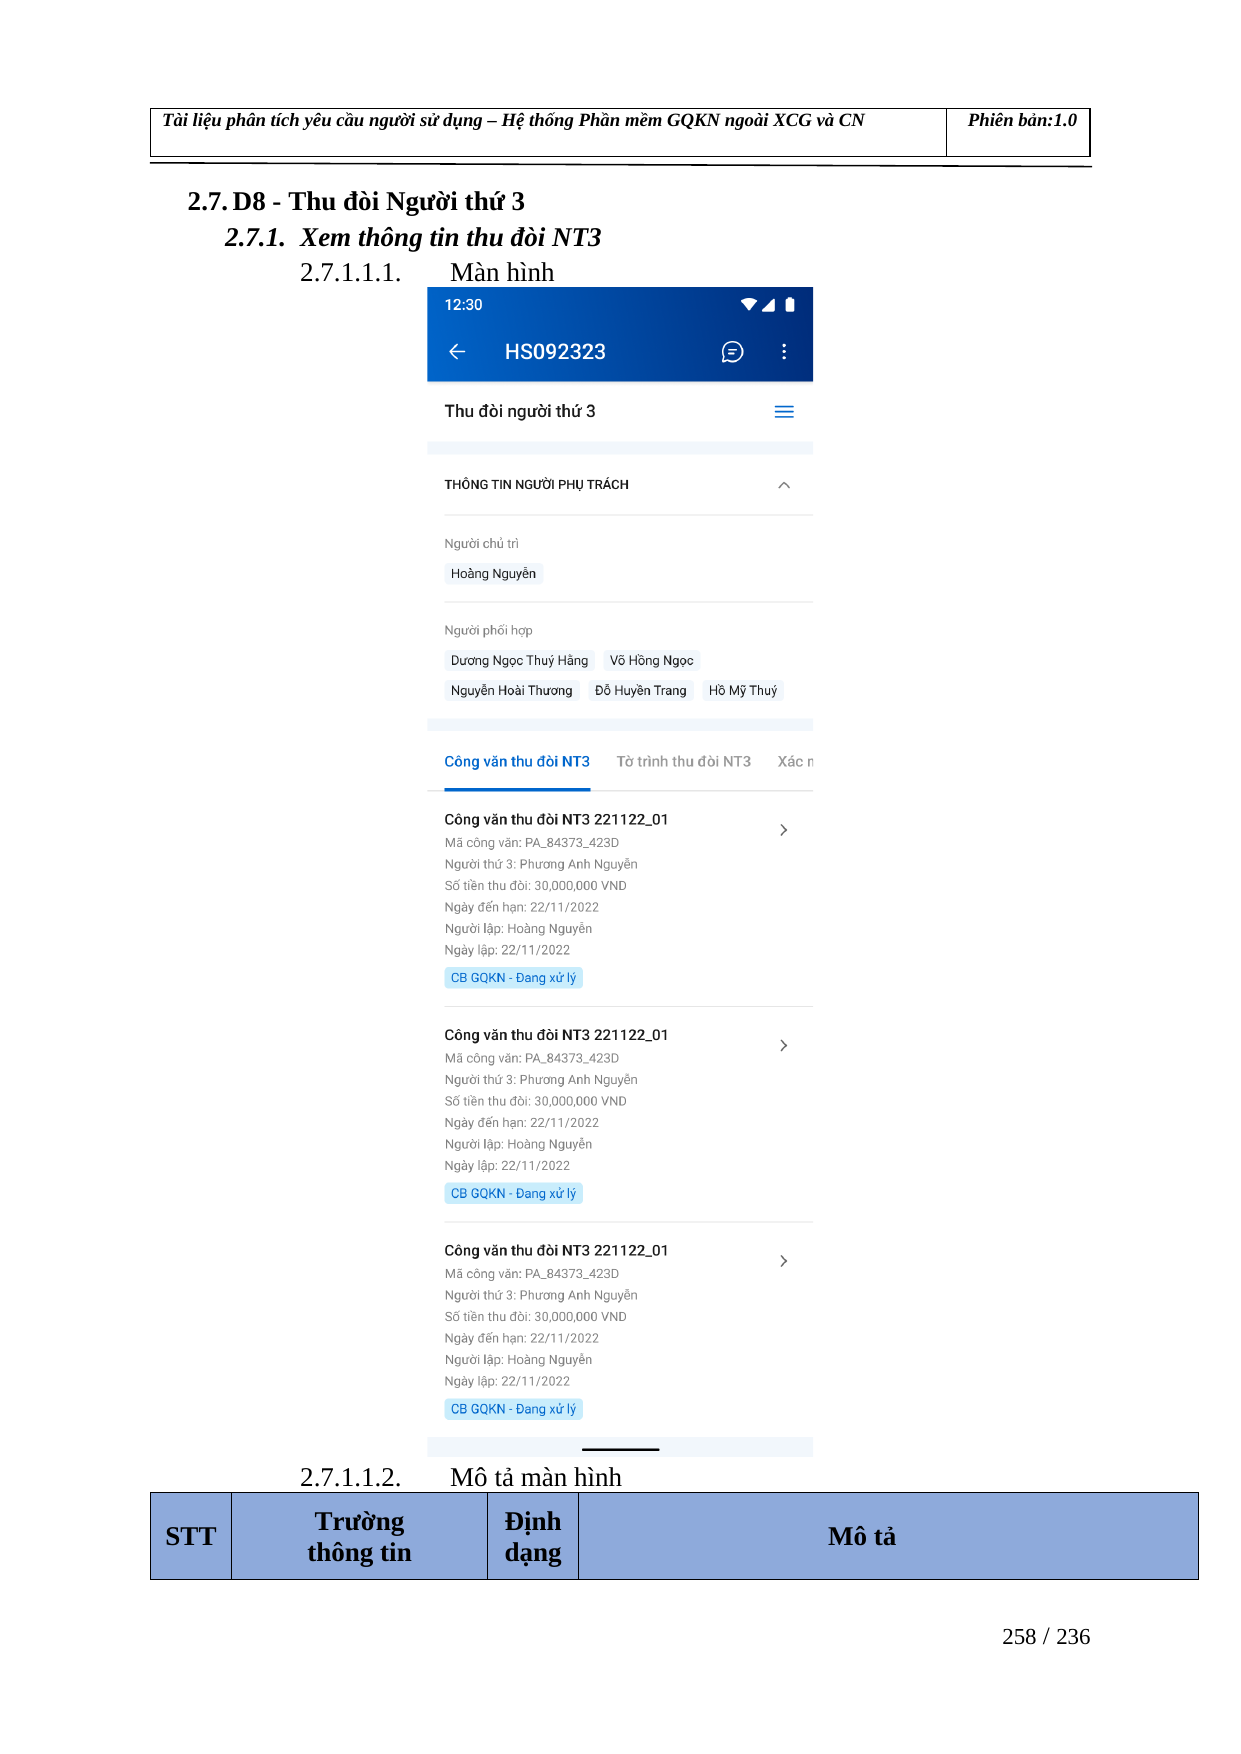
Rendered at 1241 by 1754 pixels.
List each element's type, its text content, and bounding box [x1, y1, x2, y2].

subtitle D8 - Thu đòi Người thứ 3 [187, 185, 1090, 217]
subtitle Xem thông tin thu đòi NT3 [225, 221, 1090, 252]
picture [427, 287, 814, 1457]
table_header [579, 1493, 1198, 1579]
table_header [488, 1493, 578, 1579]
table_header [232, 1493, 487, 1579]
subtitle Màn hình [300, 256, 1090, 287]
subtitle Mô tả màn hình [300, 1461, 1090, 1492]
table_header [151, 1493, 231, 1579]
